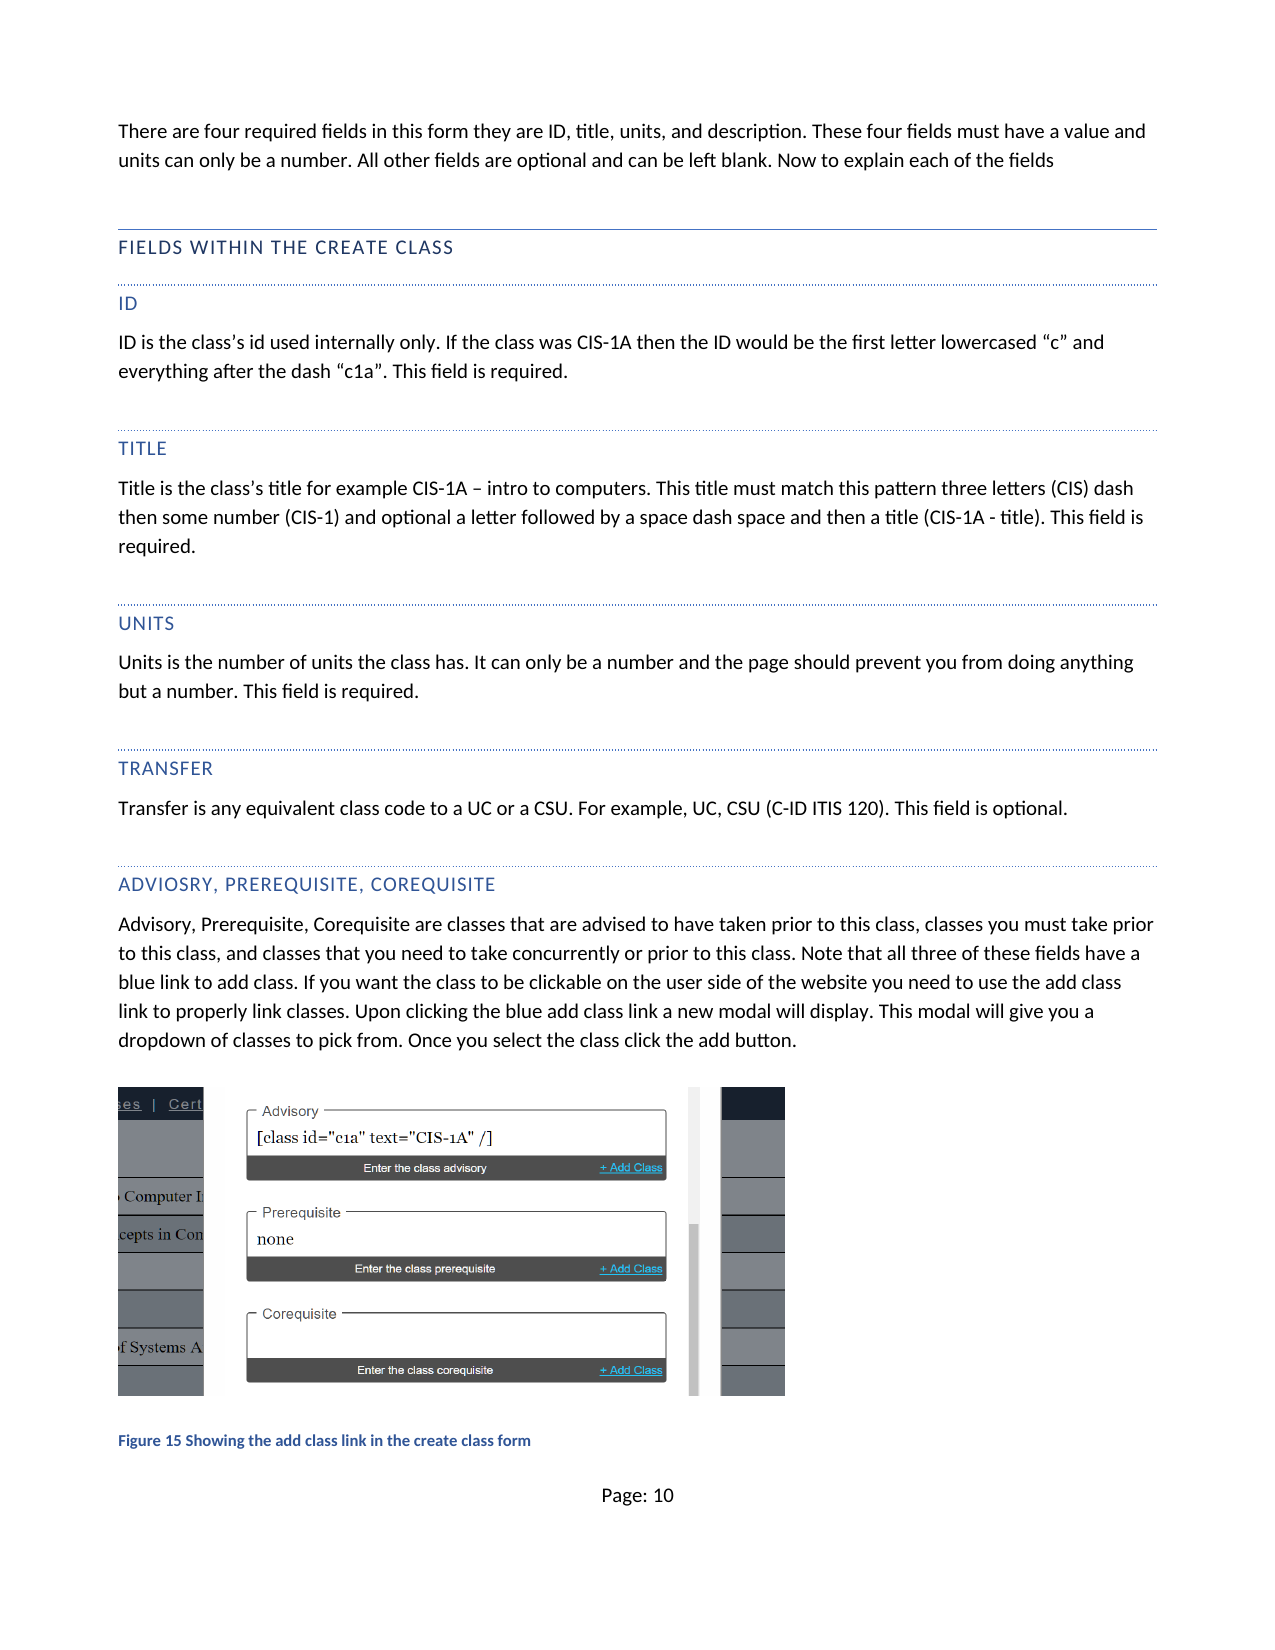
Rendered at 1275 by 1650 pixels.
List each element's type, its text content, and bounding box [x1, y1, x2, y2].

text Figure 15 Showing the add class link in the create class form [118, 1430, 1157, 1451]
subtitle Fields within the create class [118, 230, 1157, 260]
text Transfer is any equivalent class code to a UC or a CSU. For example, UC, CSU (C-ID ITIS 120). This field is optional. [118, 795, 1157, 820]
text ID is the class’s id used internally only. If the class was CIS-1A then the ID would be the first letter lowercased “c” and everything after the dash “c1a”. This field is required. [118, 329, 1157, 384]
subtitle Id [118, 284, 1157, 315]
text Units is the number of units the class has. It can only be a number and the page should prevent you from doing anything but a number. This field is required. [118, 649, 1157, 704]
subtitle Units [118, 604, 1157, 635]
picture [118, 1087, 785, 1396]
text There are four required fields in this form they are ID, title, units, and description. These four fields must have a value and units can only be a number. All other fields are optional and can be left blank. Now to explain each of the fields [118, 118, 1157, 173]
subtitle Transfer [118, 749, 1157, 781]
text Advisory, Prerequisite, Corequisite are classes that are advised to have taken prior to this class, classes you must take prior to this class, and classes that you need to take concurrently or prior to this class. Note that all three of these fields have a blue link to add class. If you want the class to be clickable on the user side of the website you need to use the add class link to properly link classes. Upon clicking the blue add class link a new modal will display. This modal will give you a dropdown of classes to pick from. Once you select the class click the add button. [118, 911, 1157, 1053]
text Title is the class’s title for example CIS-1A – intro to computers. This title must match this pattern three letters (CIS) dash then some number (CIS-1) and optional a letter followed by a space dash space and then a title (CIS-1A - title). This field is required. [118, 475, 1157, 559]
subtitle Title [118, 429, 1157, 461]
subtitle Adviosry, Prerequisite, Corequisite [118, 866, 1157, 897]
